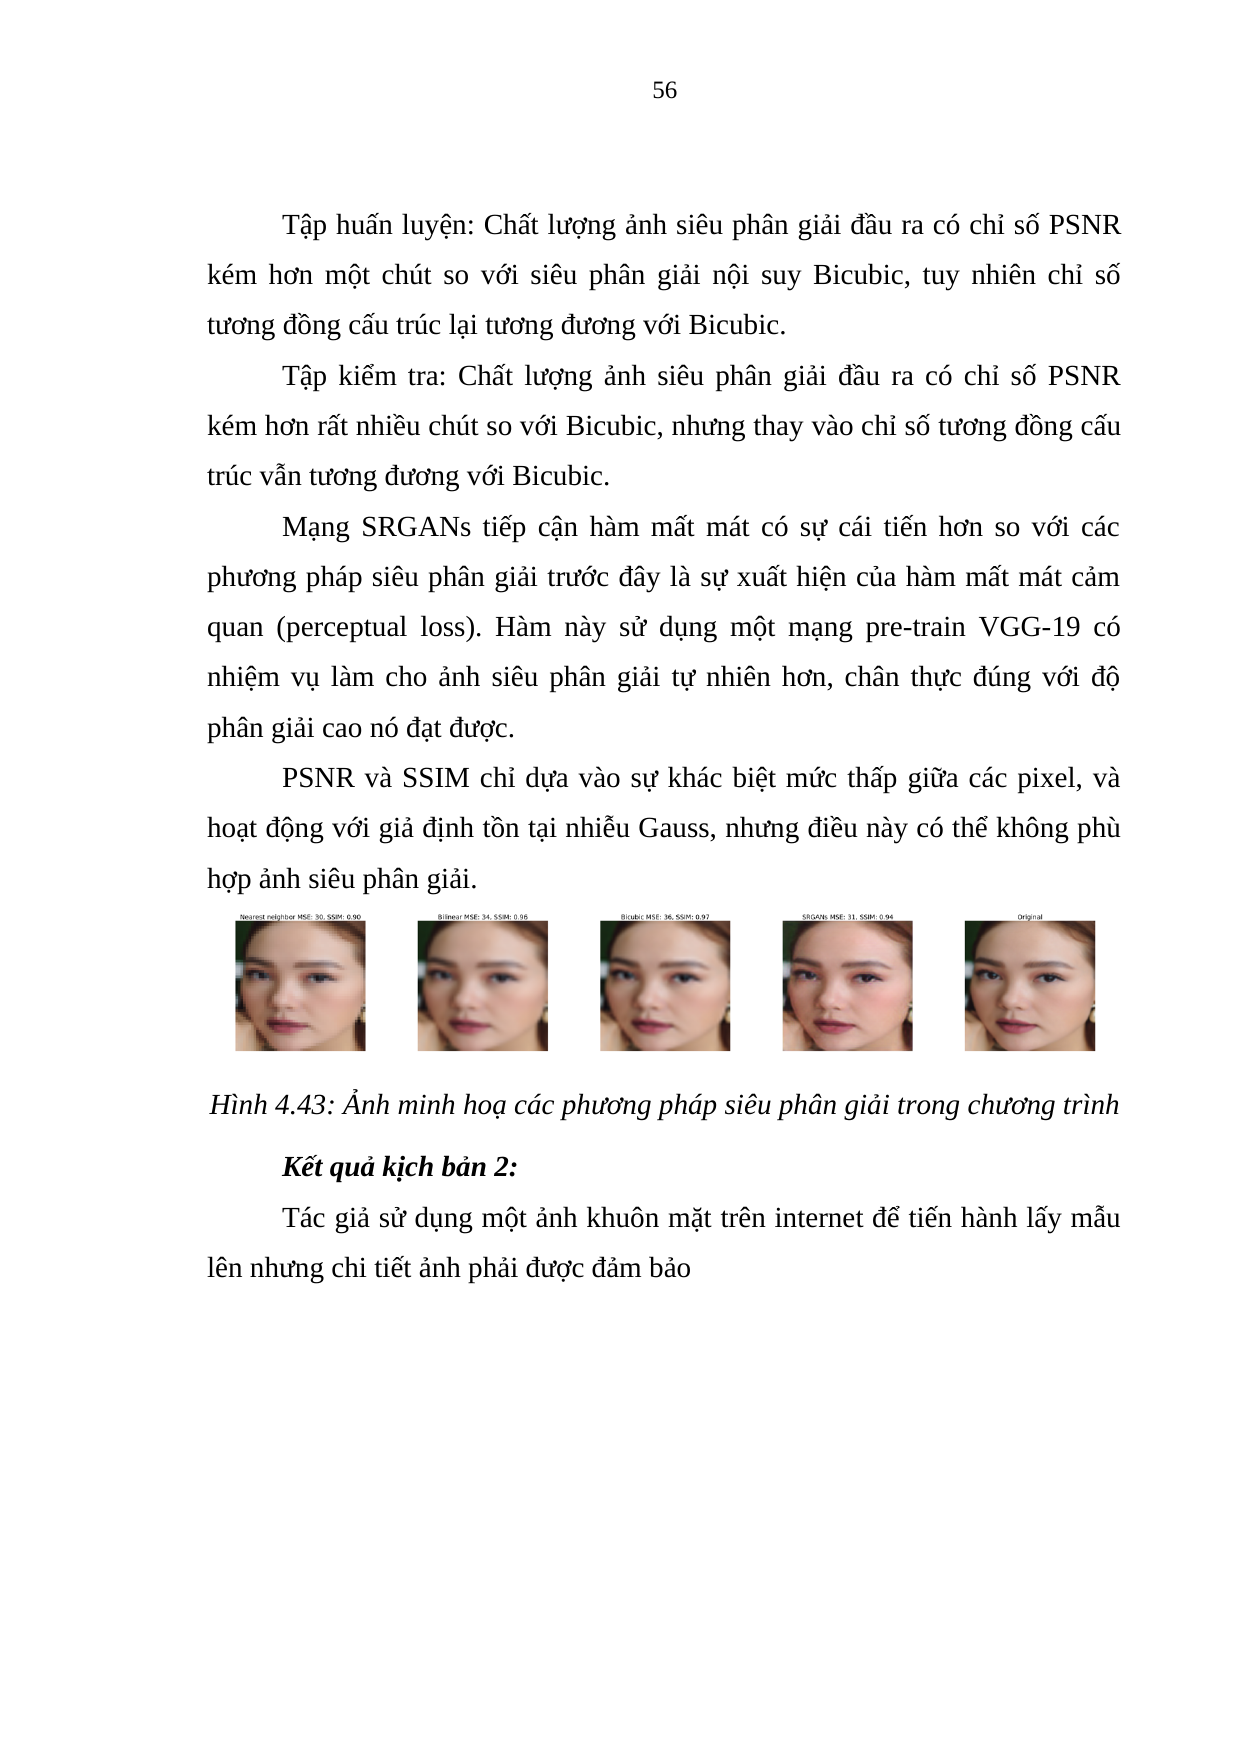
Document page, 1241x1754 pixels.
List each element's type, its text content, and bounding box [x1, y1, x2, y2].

text PSNR và SSIM chỉ dựa vào sự khác biệt mức thấp giữa các pixel, và hoạt động với giả định tồn tại nhiễu Gauss, nhưng điều này có thể không phù hợp ảnh siêu phân giải. [207, 760, 1122, 894]
picture [206, 911, 1122, 1058]
text Kết quả kịch bản 2: [207, 1149, 1122, 1183]
text Tác giả sử dụng một ảnh khuôn mặt trên internet để tiến hành lấy mẫu lên nhưng chi tiết ảnh phải được đảm bảo [207, 1200, 1122, 1284]
text Tập kiểm tra: Chất lượng ảnh siêu phân giải đầu ra có chỉ số PSNR kém hơn rất nhiều chút so với Bicubic, nhưng thay vào chỉ số tương đồng cấu trúc vẫn tương đương với Bicubic. [207, 358, 1122, 492]
text Tập huấn luyện: Chất lượng ảnh siêu phân giải đầu ra có chỉ số PSNR kém hơn một chút so với siêu phân giải nội suy Bicubic, tuy nhiên chỉ số tương đồng cấu trúc lại tương đương với Bicubic. [207, 207, 1122, 341]
text Mạng SRGANs tiếp cận hàm mất mát có sự cái tiến hơn so với các phương pháp siêu phân giải trước đây là sự xuất hiện của hàm mất mát cảm quan (perceptual loss). Hàm này sử dụng một mạng pre-train VGG-19 có nhiệm vụ làm cho ảnh siêu phân giải tự nhiên hơn, chân thực đúng với độ phân giải cao nó đạt được. [207, 509, 1122, 743]
